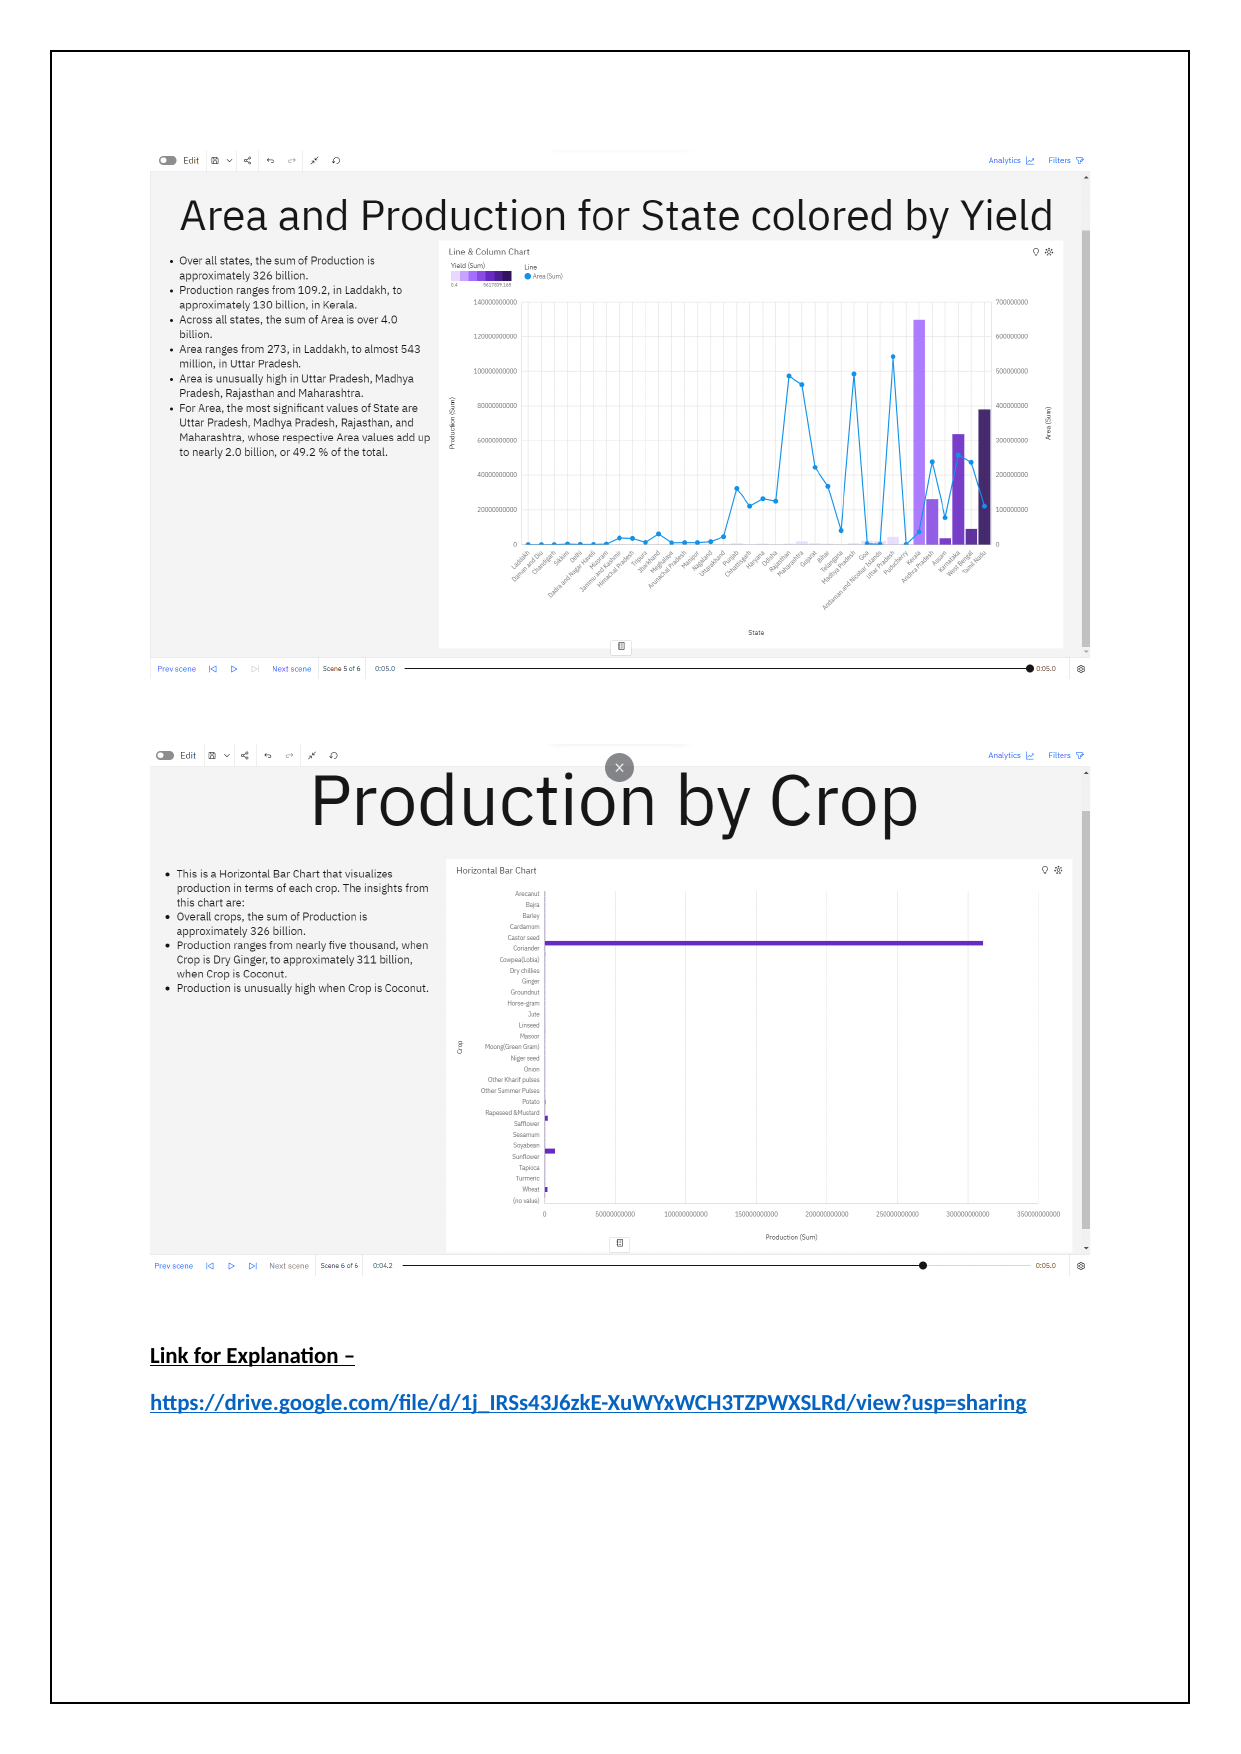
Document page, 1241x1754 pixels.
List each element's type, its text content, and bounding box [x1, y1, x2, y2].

picture [150, 744, 1091, 1276]
picture [150, 150, 1091, 679]
text https://drive.google.com/file/d/1j_IRSs43J6zkE-XuWYxWCH3TZPWXSLRd/view?usp=sharing [150, 1388, 1090, 1416]
text Link for Explanation – [150, 1341, 1090, 1369]
